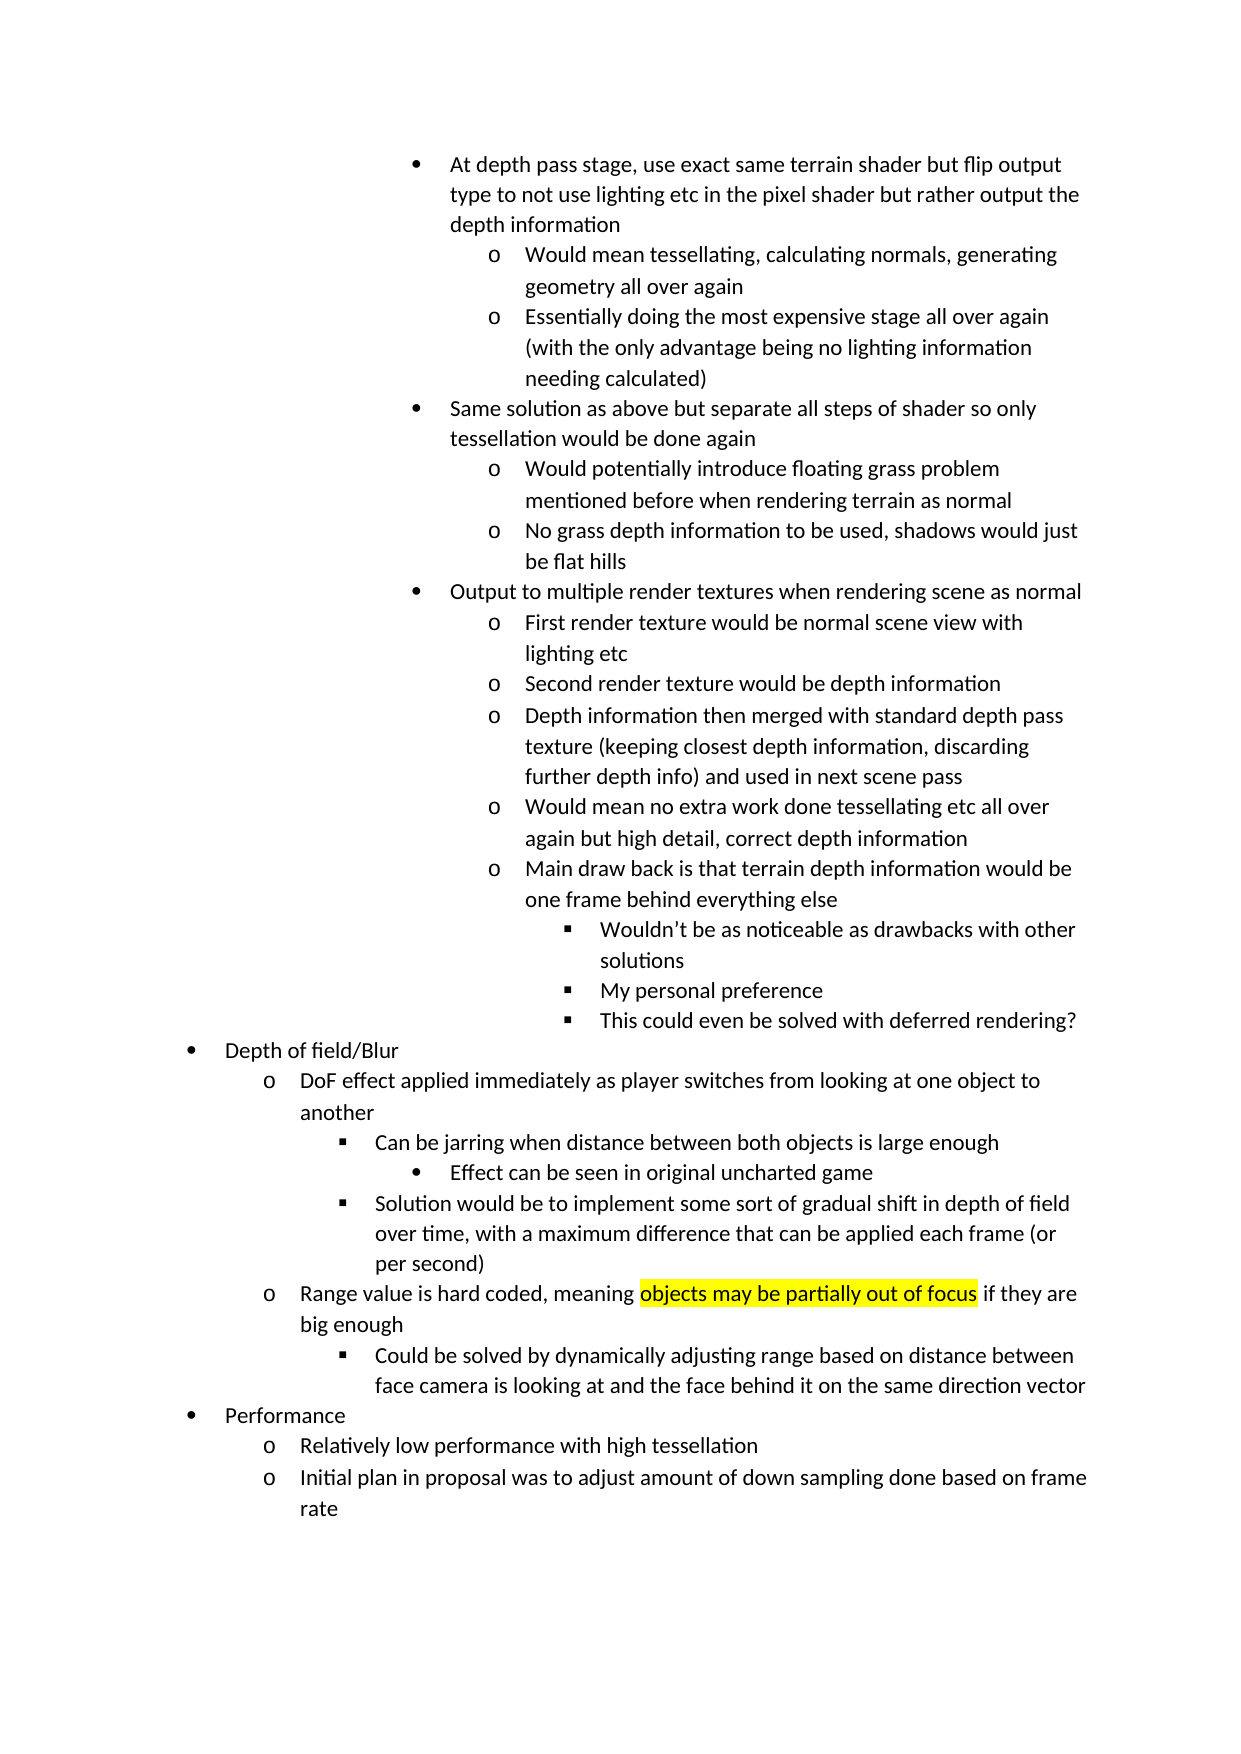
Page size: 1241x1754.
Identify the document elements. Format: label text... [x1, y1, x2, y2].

list Range value is hard coded, meaning objects may be partially out of focus if they are big enough [262, 1279, 1090, 1339]
list Depth of field/Blur [187, 1036, 1090, 1064]
list Depth information then merged with standard depth pass texture (keeping closest depth information, discarding further depth info) and used in next scene pass [487, 701, 1090, 790]
list Performance [187, 1401, 1090, 1429]
list Would potentially introduce floating grass problem mentioned before when rendering terrain as normal [487, 454, 1090, 514]
list Same solution as above but separate all steps of shader so only tessellation would be done again [412, 394, 1090, 452]
list This could even be solved with deferred rendering? [562, 1006, 1090, 1034]
list Would mean tessellating, calculating normals, generating geometry all over again [487, 241, 1090, 300]
list Initial plan in proposal was to adjust amount of down sampling done based on frame rate [262, 1463, 1090, 1522]
list Effect can be seen in original uncharted game [412, 1158, 1090, 1186]
list Could be solved by dynamically adjusting range based on distance between face camera is looking at and the face behind it on the same direction vector [337, 1341, 1090, 1399]
list Wouldn’t be as noticeable as drawbacks with other solutions [562, 916, 1090, 974]
list First render texture would be normal scene view with lighting etc [487, 608, 1090, 667]
list My personal preference [562, 976, 1090, 1004]
list Main draw back is that terrain depth information would be one frame behind everything else [487, 854, 1090, 913]
list Solution would be to implement some sort of gradual shift in depth of field over time, with a maximum difference that can be applied each frame (or per second) [337, 1189, 1090, 1277]
list Can be jarring when distance between both objects is large enough [337, 1128, 1090, 1156]
list Output to multiple render textures when rendering scene as normal [412, 577, 1090, 606]
list No grass depth information to be used, shadows would just be flat hills [487, 516, 1090, 575]
list Relatively low performance with high tessellation [262, 1431, 1090, 1461]
list Essentially doing the most expensive stage all over again (with the only advantage being no lighting information needing calculated) [487, 302, 1090, 392]
list Would mean no extra work done tessellating etc all over again but high detail, correct depth information [487, 792, 1090, 852]
list Second render texture would be depth information [487, 669, 1090, 698]
list DoF effect applied immediately as player switches from looking at one object to another [262, 1067, 1090, 1126]
list At depth pass stage, use exact same terrain shader but flip output type to not use lighting etc in the pixel shader but rather output the depth information [412, 150, 1090, 238]
